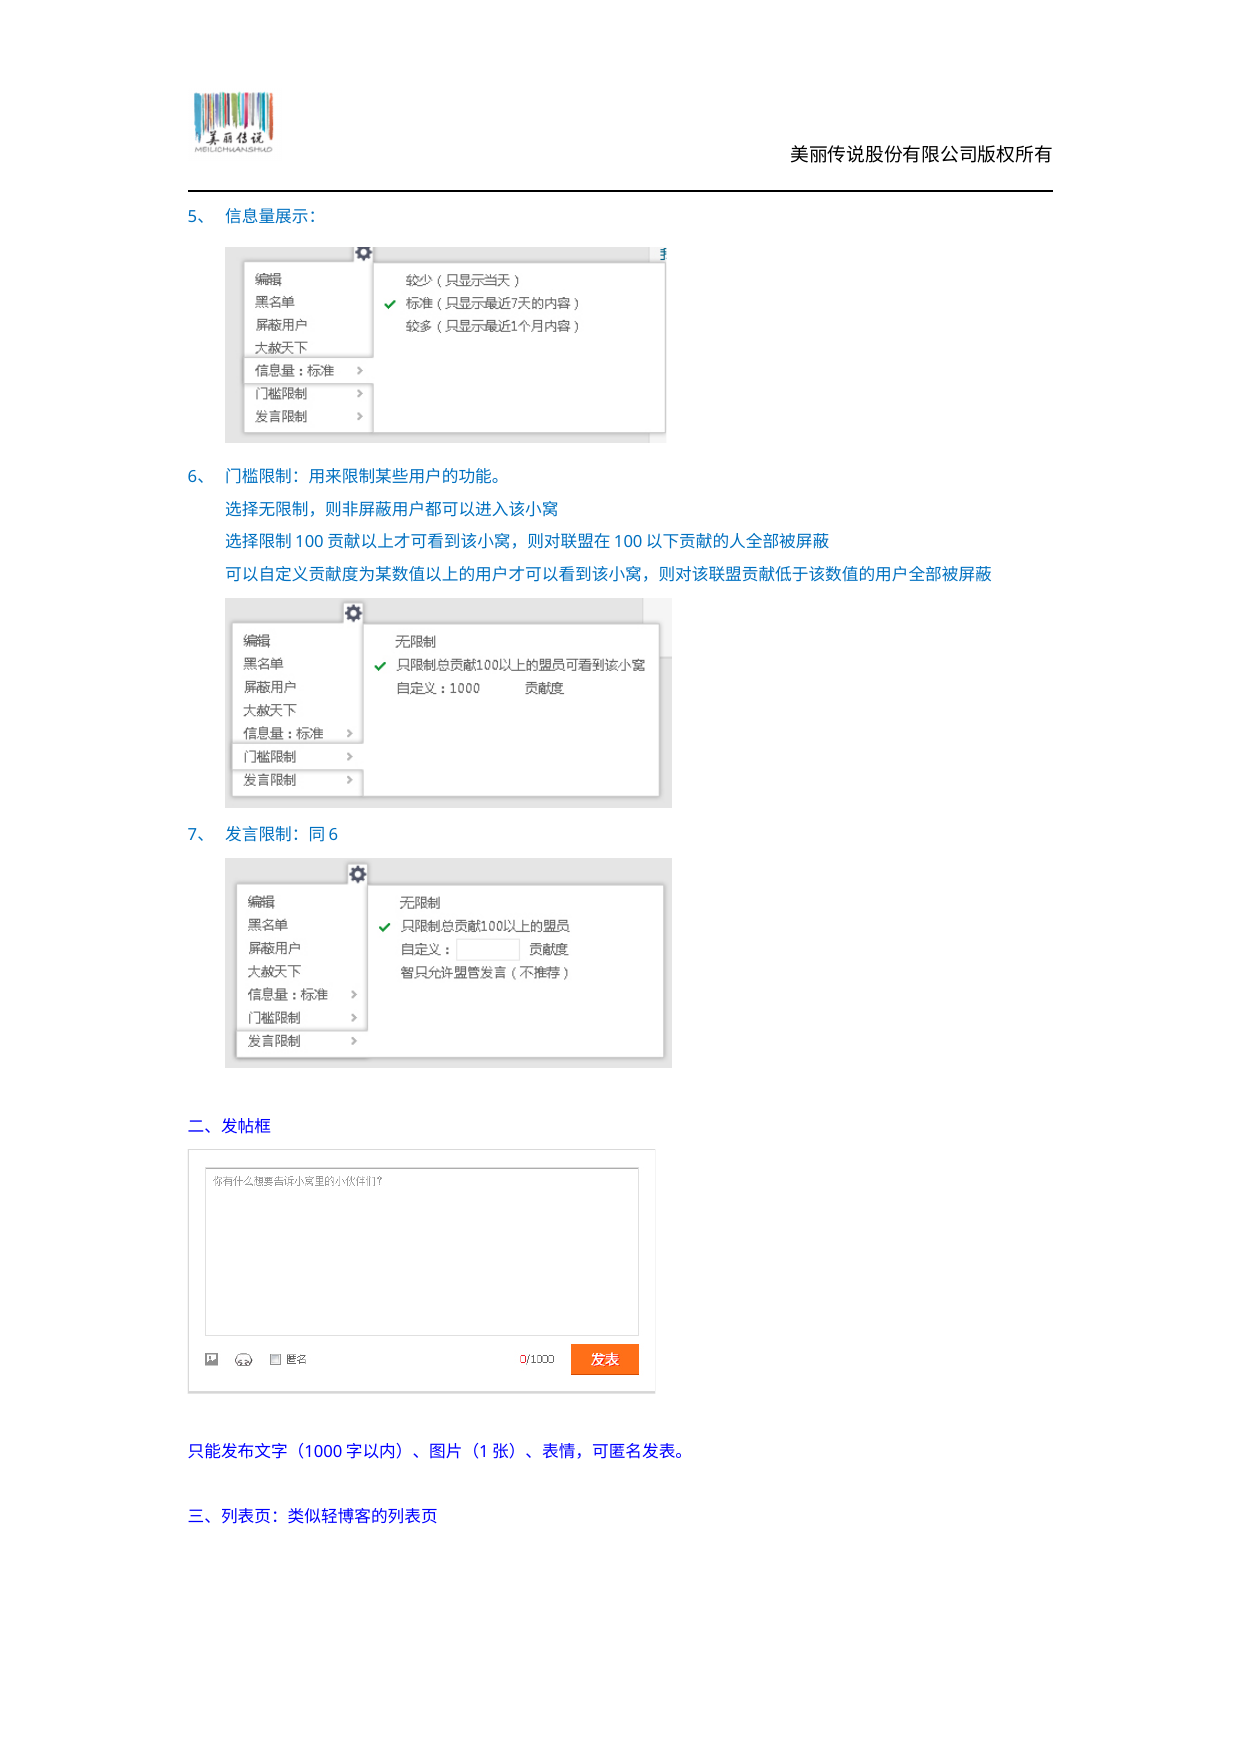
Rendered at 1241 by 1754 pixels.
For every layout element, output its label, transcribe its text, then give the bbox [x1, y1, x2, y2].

text 三、列表页：类似轻博客的列表页 [187, 1499, 1053, 1532]
text 只能发布文字（1000字以内）、图片（1张）、表情，可匿名发表。 [187, 1434, 1053, 1467]
picture [225, 247, 667, 443]
picture [225, 858, 672, 1068]
list 选择限制100贡献以上才可看到该小窝，则对联盟在100以下贡献的人全部被屏蔽 [225, 524, 1053, 557]
list 选择无限制，则非屏蔽用户都可以进入该小窝 [225, 492, 1053, 524]
picture [225, 598, 672, 808]
picture [187, 88, 282, 161]
list 门槛限制：用来限制某些用户的功能。 [187, 459, 1053, 492]
list 信息量展示： [187, 199, 1053, 232]
list 发言限制：同6 [187, 817, 1053, 849]
picture [187, 1149, 656, 1394]
text 二、发帖框 [187, 1109, 1053, 1142]
list 可以自定义贡献度为某数值以上的用户才可以看到该小窝，则对该联盟贡献低于该数值的用户全部被屏蔽 [225, 557, 1053, 589]
